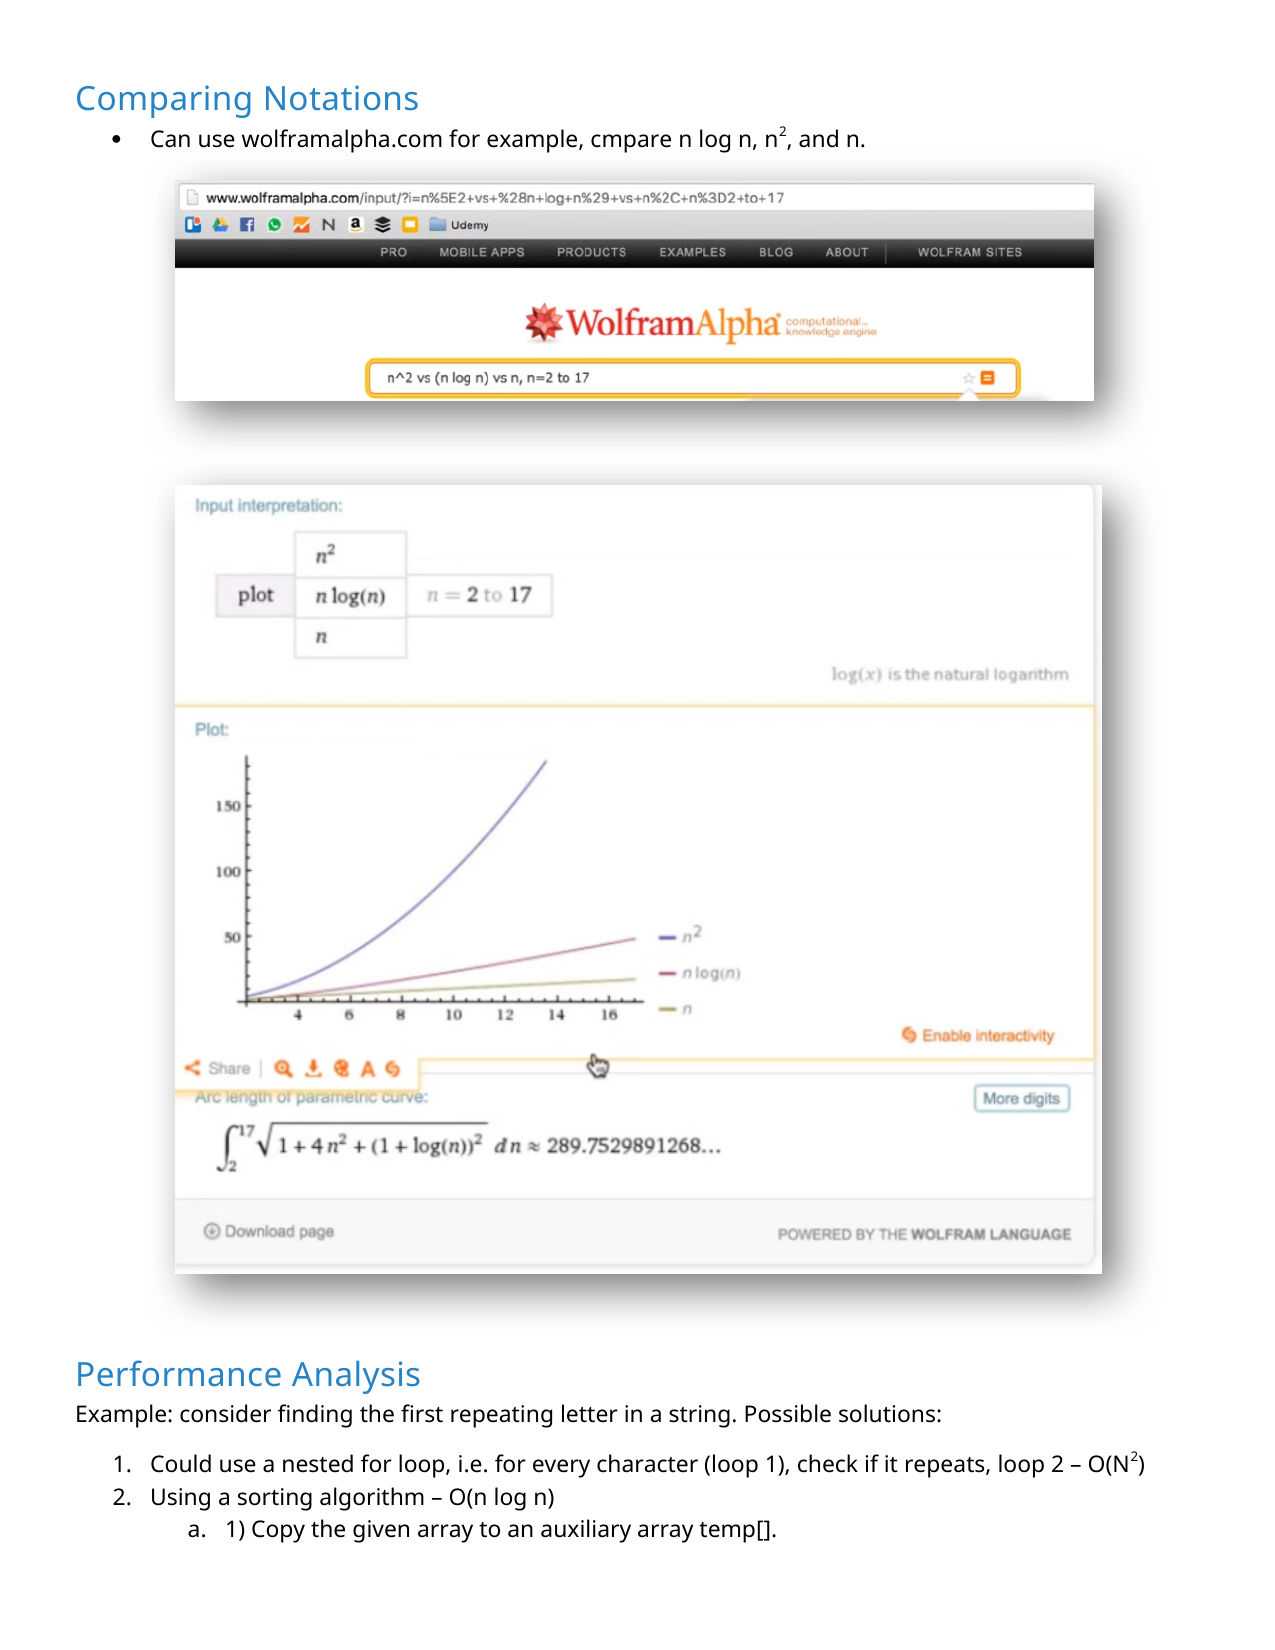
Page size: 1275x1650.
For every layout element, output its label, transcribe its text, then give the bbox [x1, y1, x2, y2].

text Example: consider finding the first repeating letter in a string. Possible solutions: [75, 1398, 1200, 1429]
picture [175, 485, 1102, 1274]
picture [175, 180, 1094, 401]
list Could use a nested for loop, i.e. for every character (loop 1), check if it repeats, loop 2 – O(N2) [112, 1448, 1200, 1479]
list Using a sorting algorithm – O(n log n) [112, 1480, 1200, 1512]
subtitle Performance Analysis [75, 1351, 1200, 1396]
subtitle Comparing Notations [75, 75, 1200, 120]
list 1) Copy the given array to an auxiliary array temp[]. [187, 1513, 1200, 1544]
